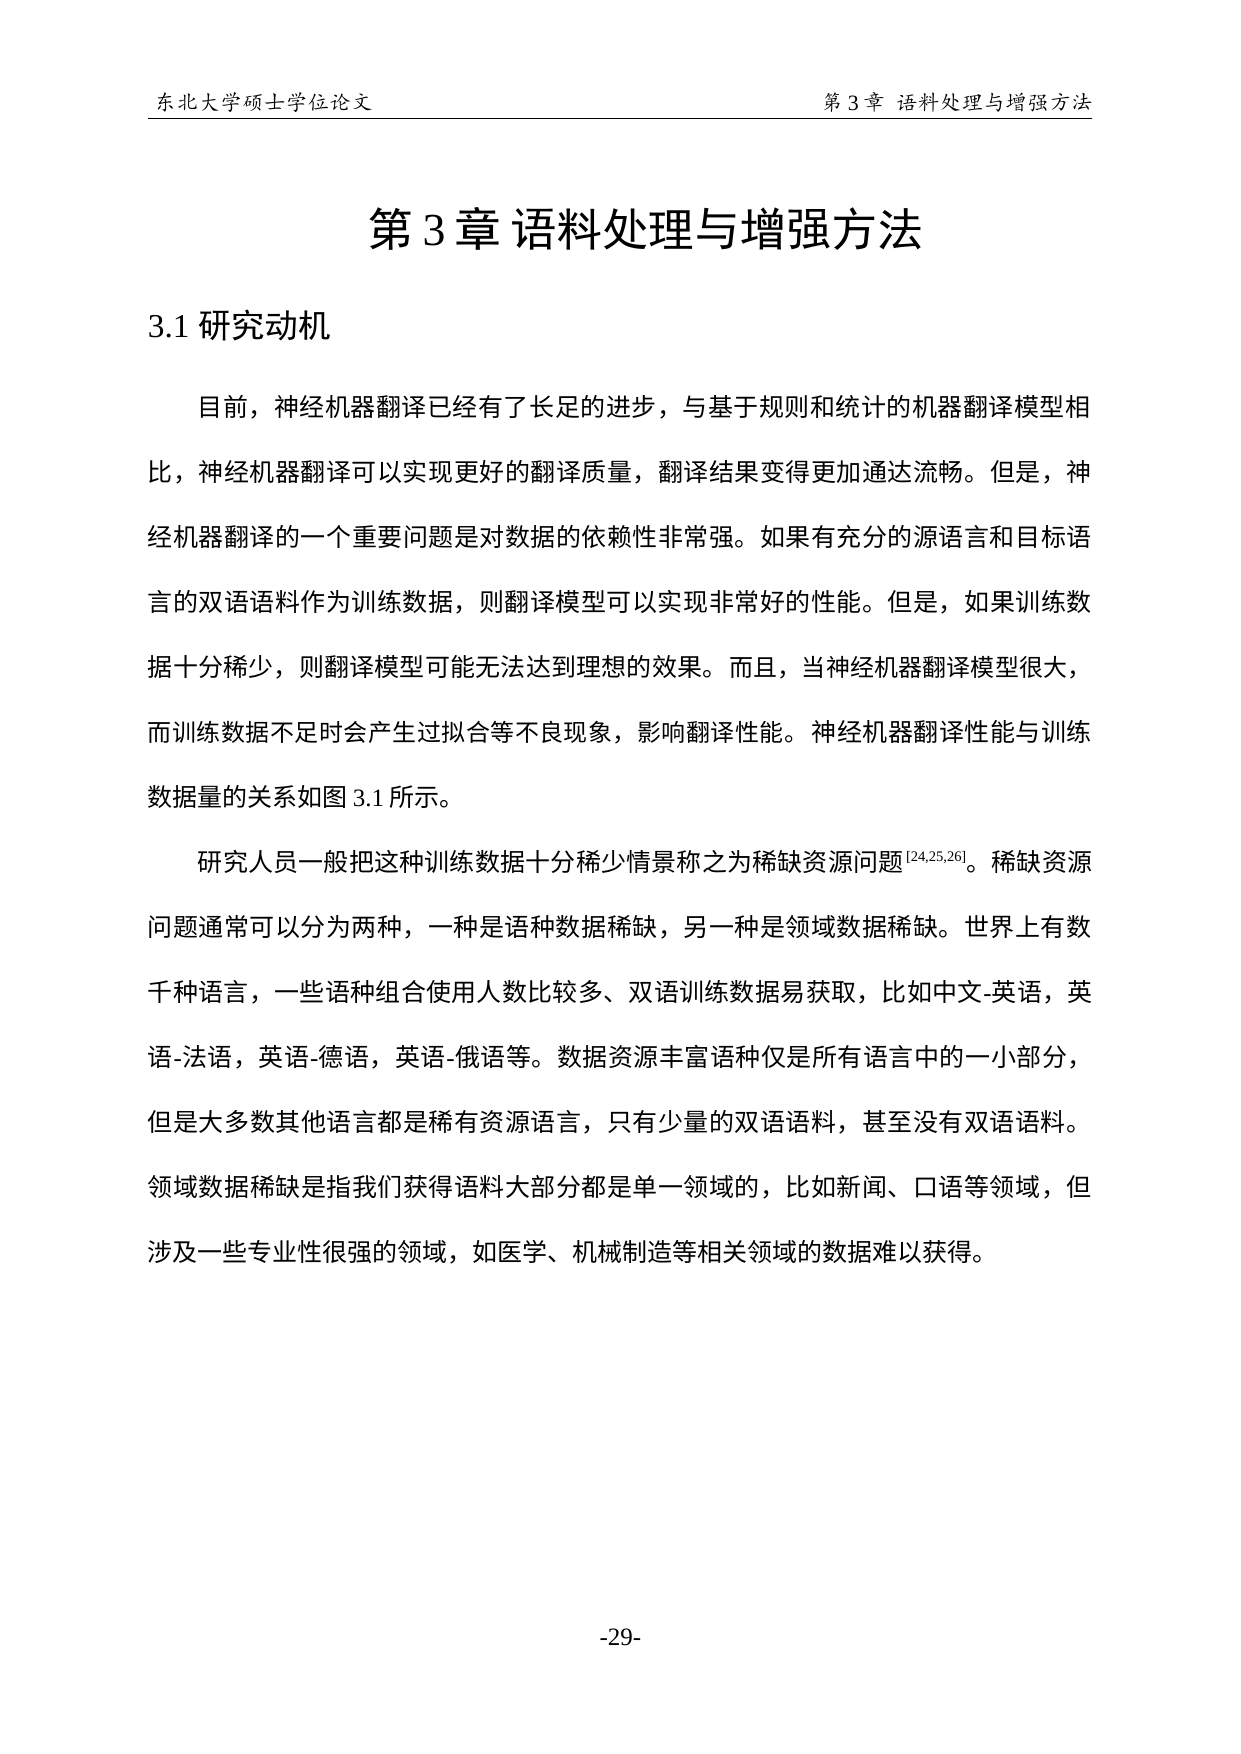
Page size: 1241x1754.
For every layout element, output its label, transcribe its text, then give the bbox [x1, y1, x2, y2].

text 目前，神经机器翻译已经有了长足的进步，与基于规则和统计的机器翻译模型相比，神经机器翻译可以实现更好的翻译质量，翻译结果变得更加通达流畅。但是，神经机器翻译的一个重要问题是对数据的依赖性非常强。如果有充分的源语言和目标语言的双语语料作为训练数据，则翻译模型可以实现非常好的性能。但是，如果训练数据十分稀少，则翻译模型可能无法达到理想的效果。而且，当神经机器翻译模型很大，而训练数据不足时会产生过拟合等不良现象，影响翻译性能。神经机器翻译性能与训练数据量的关系如图3.1所示。 [148, 373, 1092, 828]
text 第3章 语料处理与增强方法 [154, 194, 1092, 259]
text 研究人员一般把这种训练数据十分稀少情景称之为稀缺资源问题[24,25,26]。稀缺资源问题通常可以分为两种，一种是语种数据稀缺，另一种是领域数据稀缺。世界上有数千种语言，一些语种组合使用人数比较多、双语训练数据易获取，比如中文-英语，英语-法语，英语-德语，英语-俄语等。数据资源丰富语种仅是所有语言中的一小部分，但是大多数其他语言都是稀有资源语言，只有少量的双语语料，甚至没有双语语料。领域数据稀缺是指我们获得语料大部分都是单一领域的，比如新闻、口语等领域，但涉及一些专业性很强的领域，如医学、机械制造等相关领域的数据难以获得。 [148, 828, 1092, 1283]
text 3.1 研究动机 [148, 292, 1092, 357]
